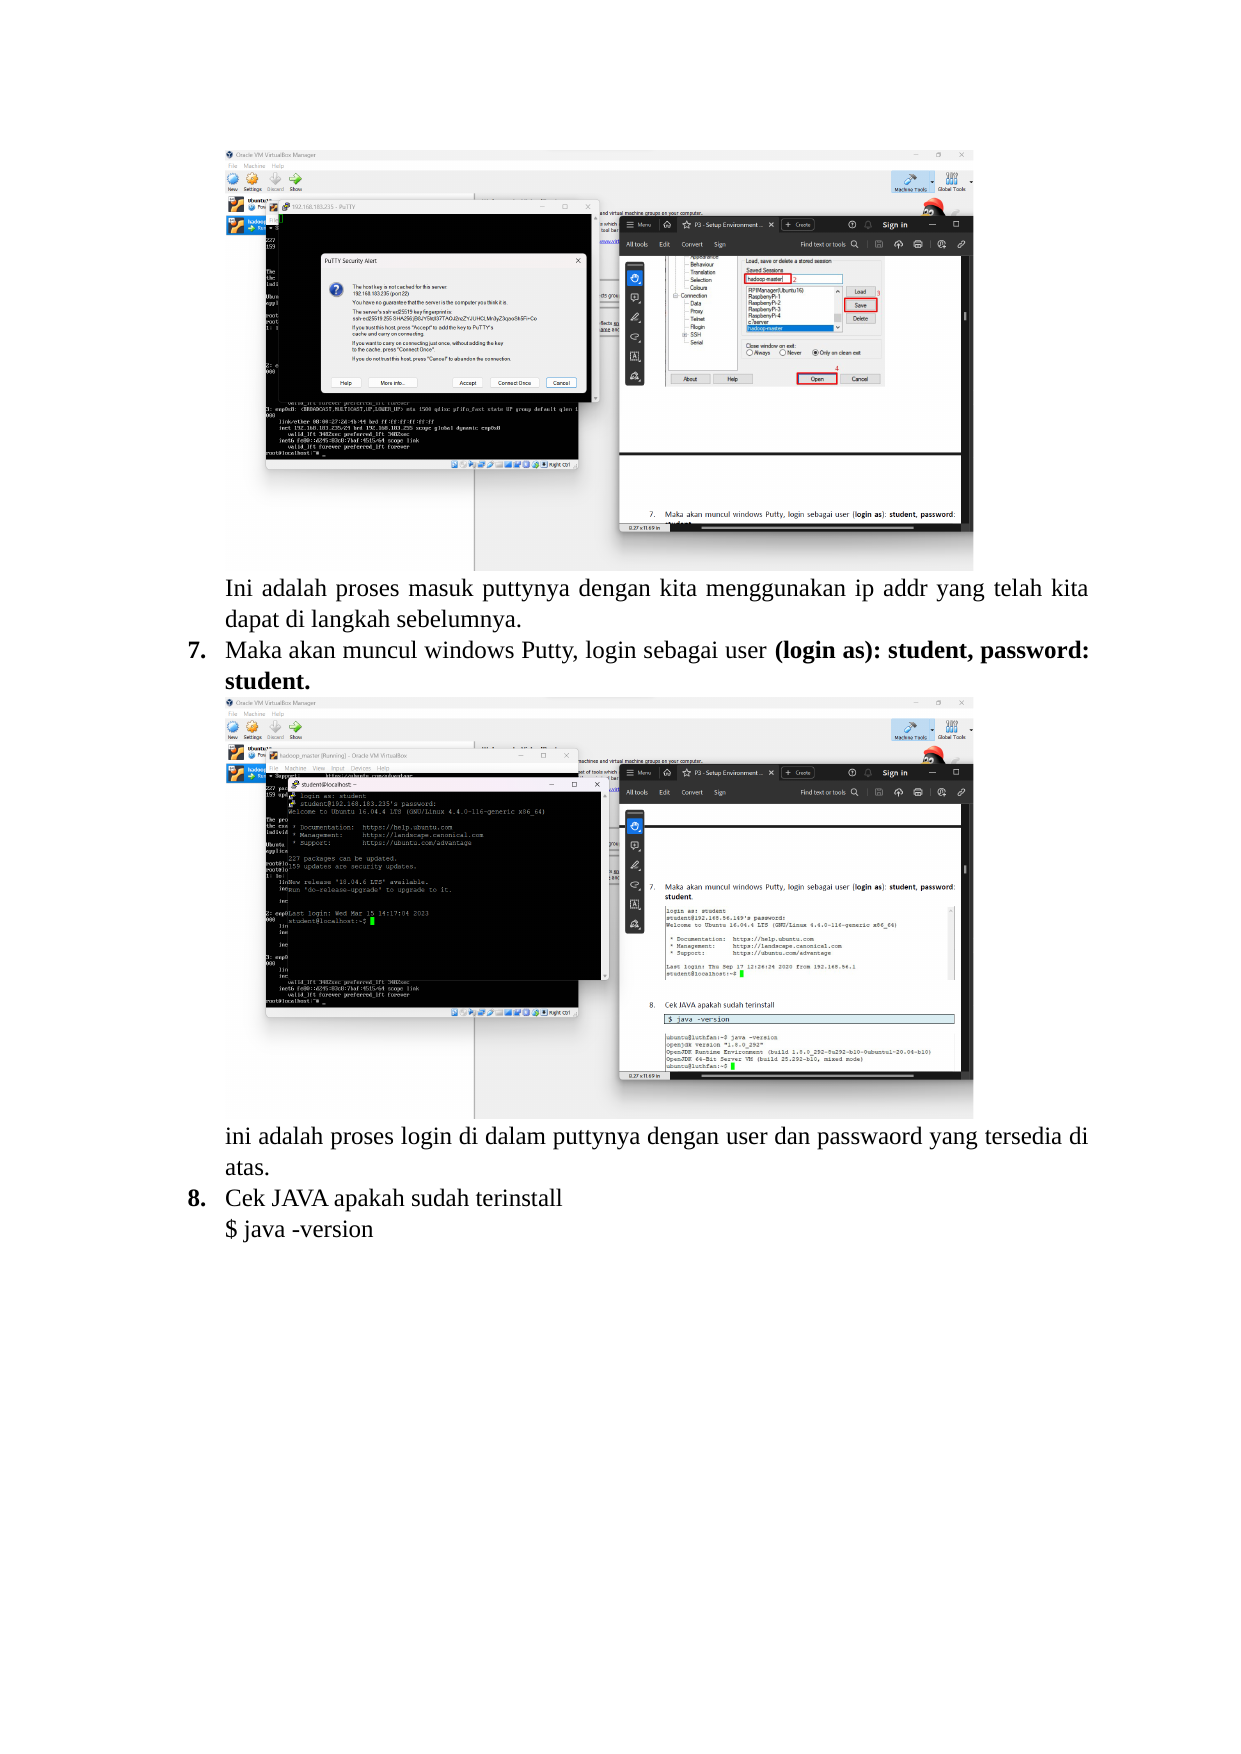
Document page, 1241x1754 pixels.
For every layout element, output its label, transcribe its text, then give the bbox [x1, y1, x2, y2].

list $ java -version [225, 1214, 1090, 1243]
list Ini adalah proses masuk puttynya dengan kita menggunakan ip addr yang telah kita dapat di langkah sebelumnya. [225, 573, 1090, 633]
list ini adalah proses login di dalam puttynya dengan user dan passwaord yang tersedia di atas. [225, 1121, 1090, 1181]
picture [225, 150, 974, 571]
list Maka akan muncul windows Putty, login sebagai user (login as): student, password: student. [187, 635, 1090, 695]
list Cek JAVA apakah sudah terinstall [187, 1183, 1090, 1212]
picture [225, 697, 974, 1119]
